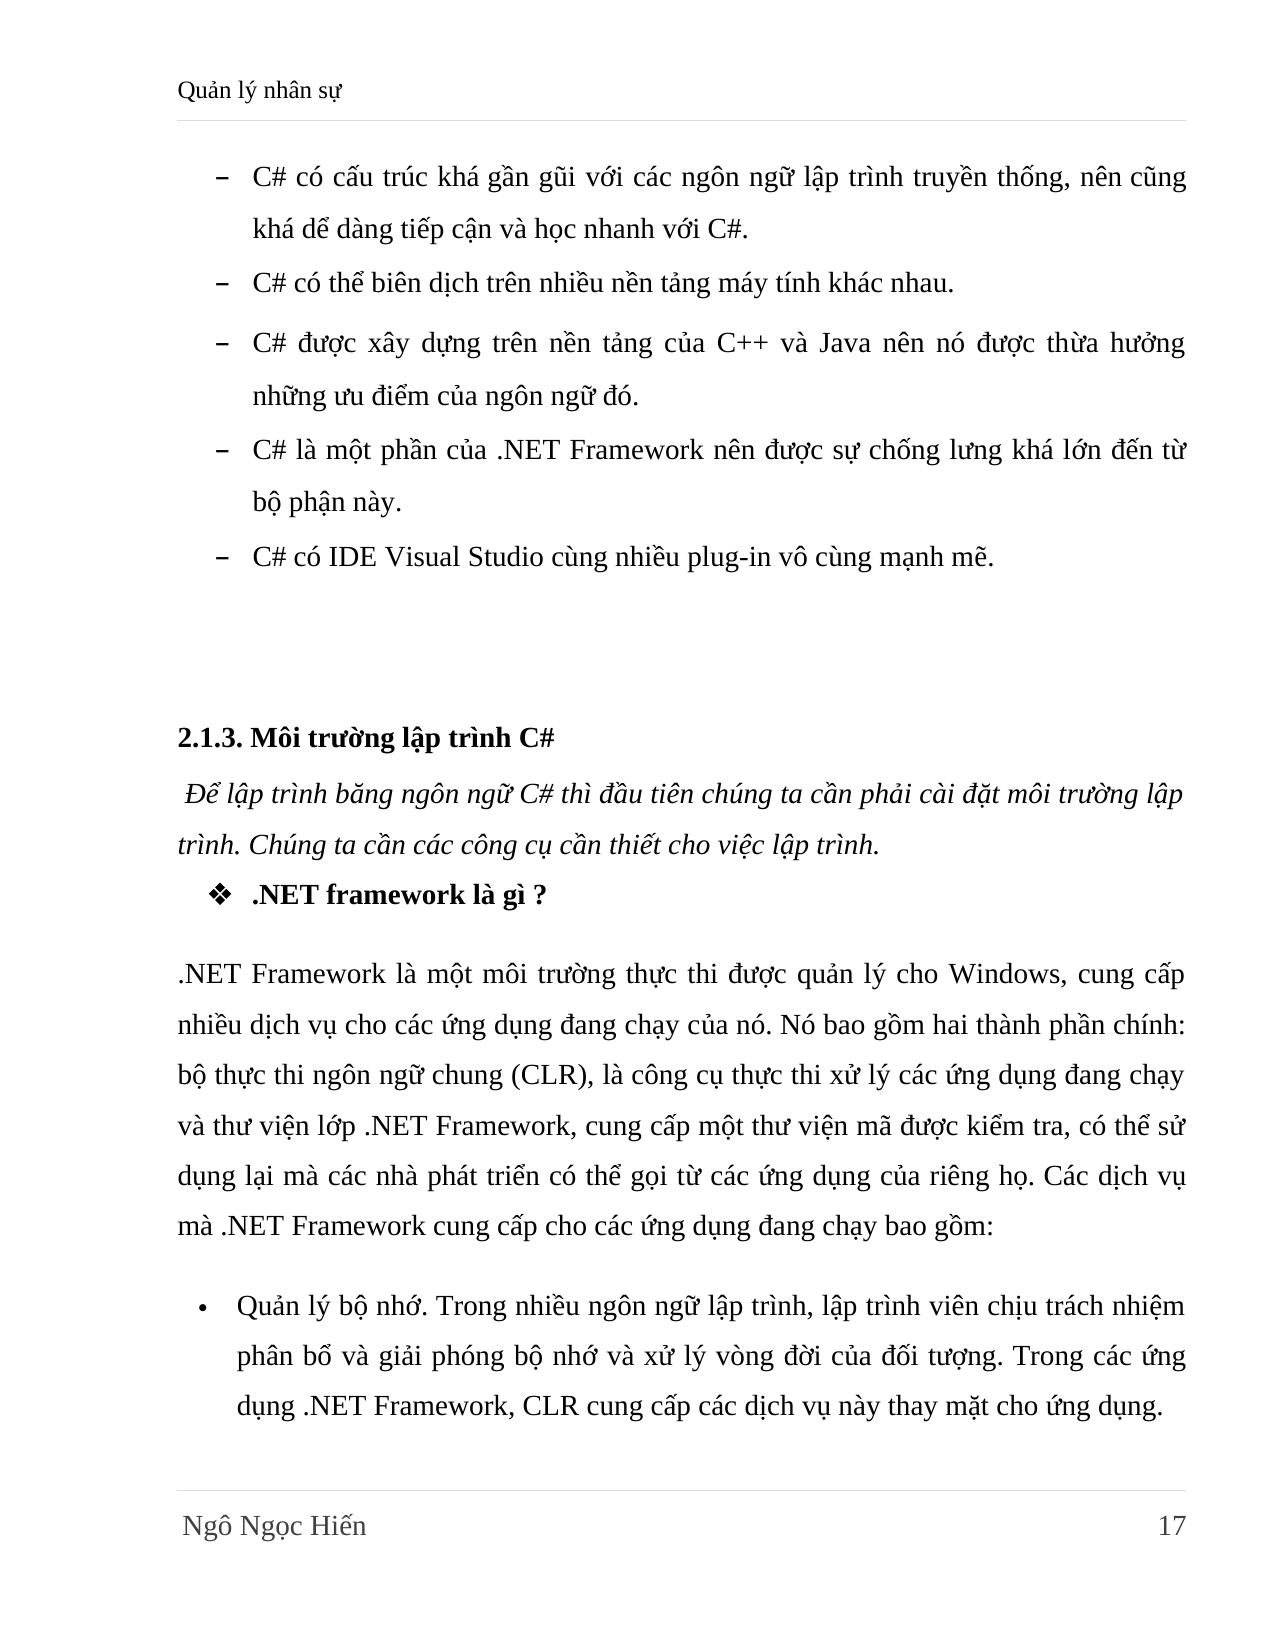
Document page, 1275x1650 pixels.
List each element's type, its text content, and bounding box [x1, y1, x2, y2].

subtitle 2.1.3. Môi trường lập trình C# [177, 720, 1186, 753]
list .NET framework là gì ? [207, 877, 1186, 911]
list Quản lý bộ nhớ. Trong nhiều ngôn ngữ lập trình, lập trình viên chịu trách nhiệm phân bổ và giải phóng bộ nhớ và xử lý vòng đời của đối tượng. Trong các ứng dụng .NET Framework, CLR cung cấp các dịch vụ này thay mặt cho ứng dụng. [199, 1288, 1186, 1422]
text Để lập trình băng ngôn ngữ C# thì đầu tiên chúng ta cần phải cài đặt môi trường lập trình. Chúng ta cần các công cụ cần thiết cho việc lập trình. [177, 776, 1186, 860]
list C# có cấu trúc khá gần gũi với các ngôn ngữ lập trình truyền thống, nên cũng khá dể dàng tiếp cận và học nhanh với C#. [215, 155, 1186, 245]
list C# được xây dựng trên nền tảng của C++ và Java nên nó được thừa hưởng những ưu điểm của ngôn ngữ đó. [215, 321, 1186, 411]
list C# có thể biên dịch trên nhiều nền tảng máy tính khác nhau. [215, 262, 1186, 301]
list C# có IDE Visual Studio cùng nhiều plug-in vô cùng mạnh mẽ. [215, 535, 1186, 574]
list C# là một phần của .NET Framework nên được sự chống lưng khá lớn đến từ bộ phận này. [215, 428, 1186, 518]
text .NET Framework là một môi trường thực thi được quản lý cho Windows, cung cấp nhiều dịch vụ cho các ứng dụng đang chạy của nó. Nó bao gồm hai thành phần chính: bộ thực thi ngôn ngữ chung (CLR), là công cụ thực thi xử lý các ứng dụng đang chạy và thư viện lớp .NET Framework, cung cấp một thư viện mã được kiểm tra, có thể sử dụng lại mà các nhà phát triển có thể gọi từ các ứng dụng của riêng họ. Các dịch vụ mà .NET Framework cung cấp cho các ứng dụng đang chạy bao gồm: [177, 957, 1186, 1242]
